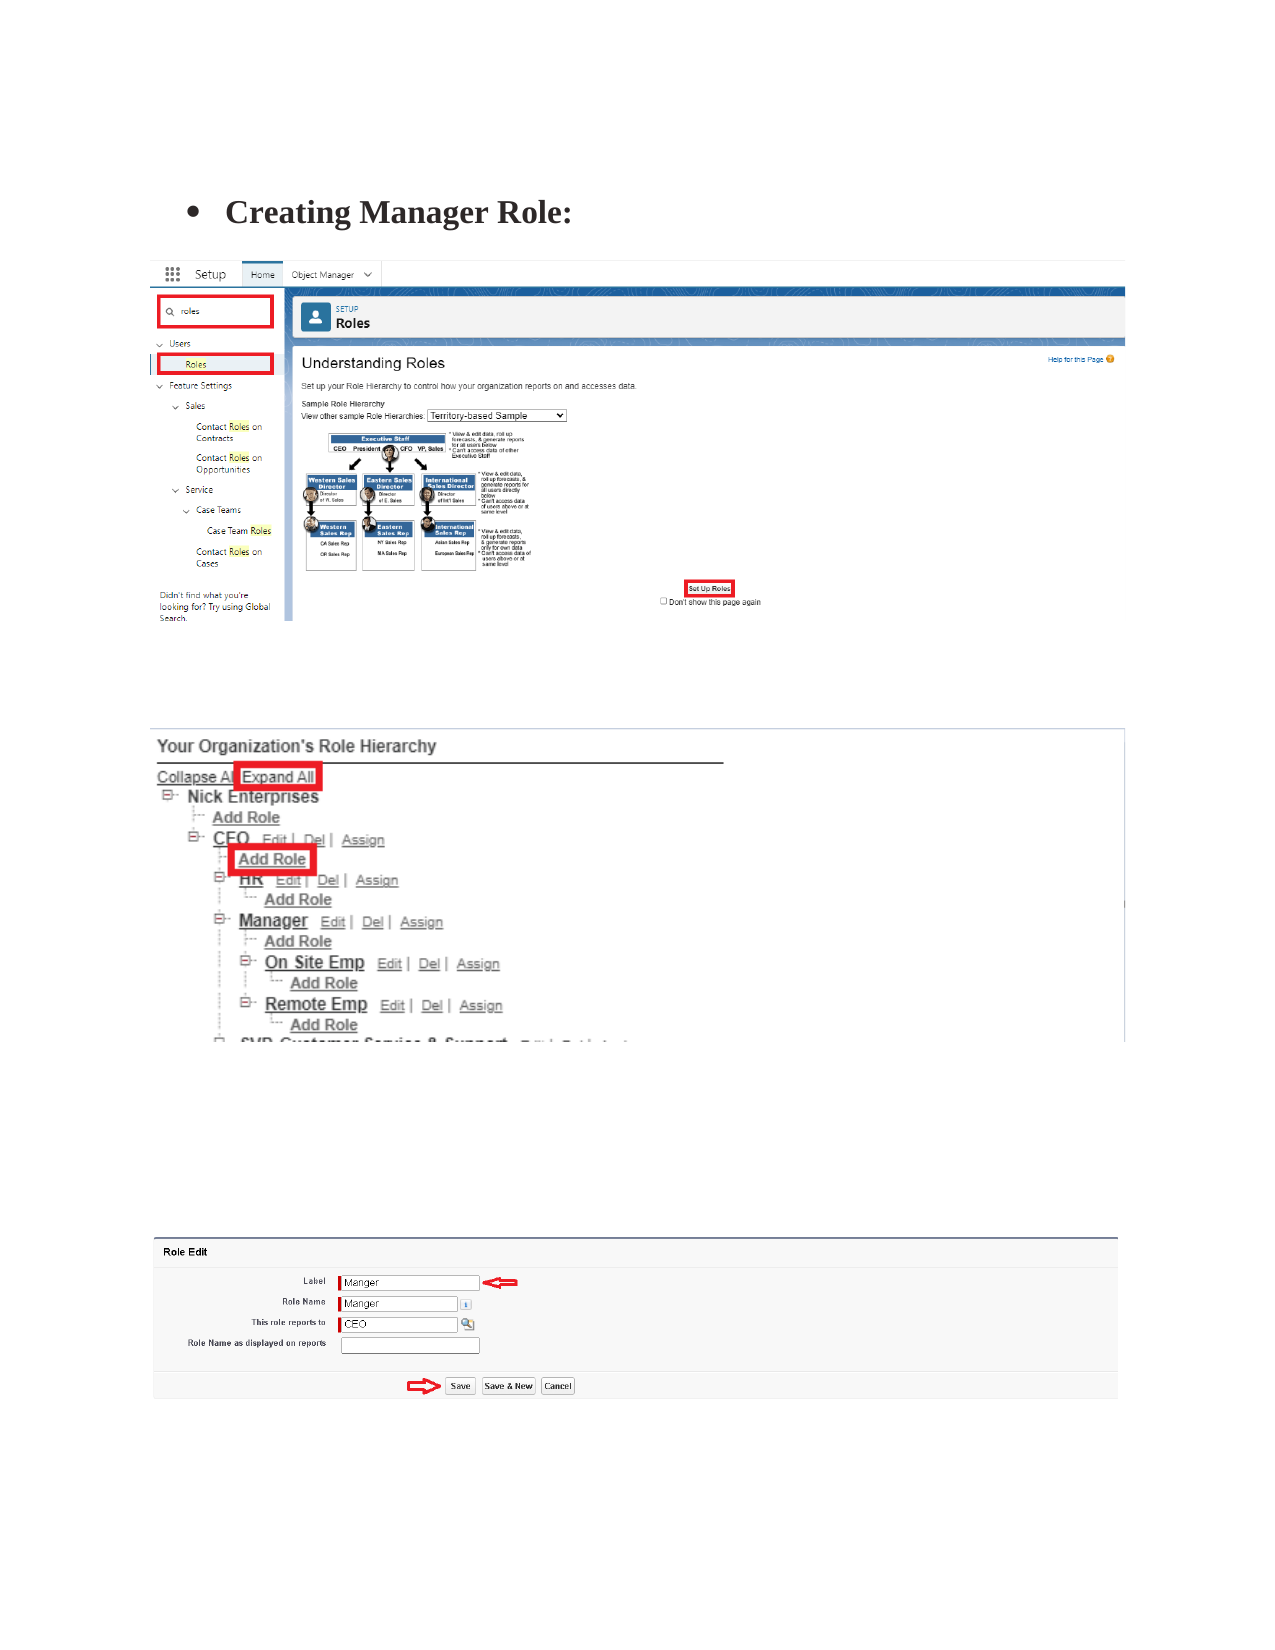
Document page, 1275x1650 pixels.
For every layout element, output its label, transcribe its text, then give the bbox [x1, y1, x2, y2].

picture [150, 728, 1125, 1042]
picture [150, 258, 1125, 621]
subtitle Creating Manager Role: [187, 178, 1125, 230]
picture [150, 1229, 1125, 1415]
